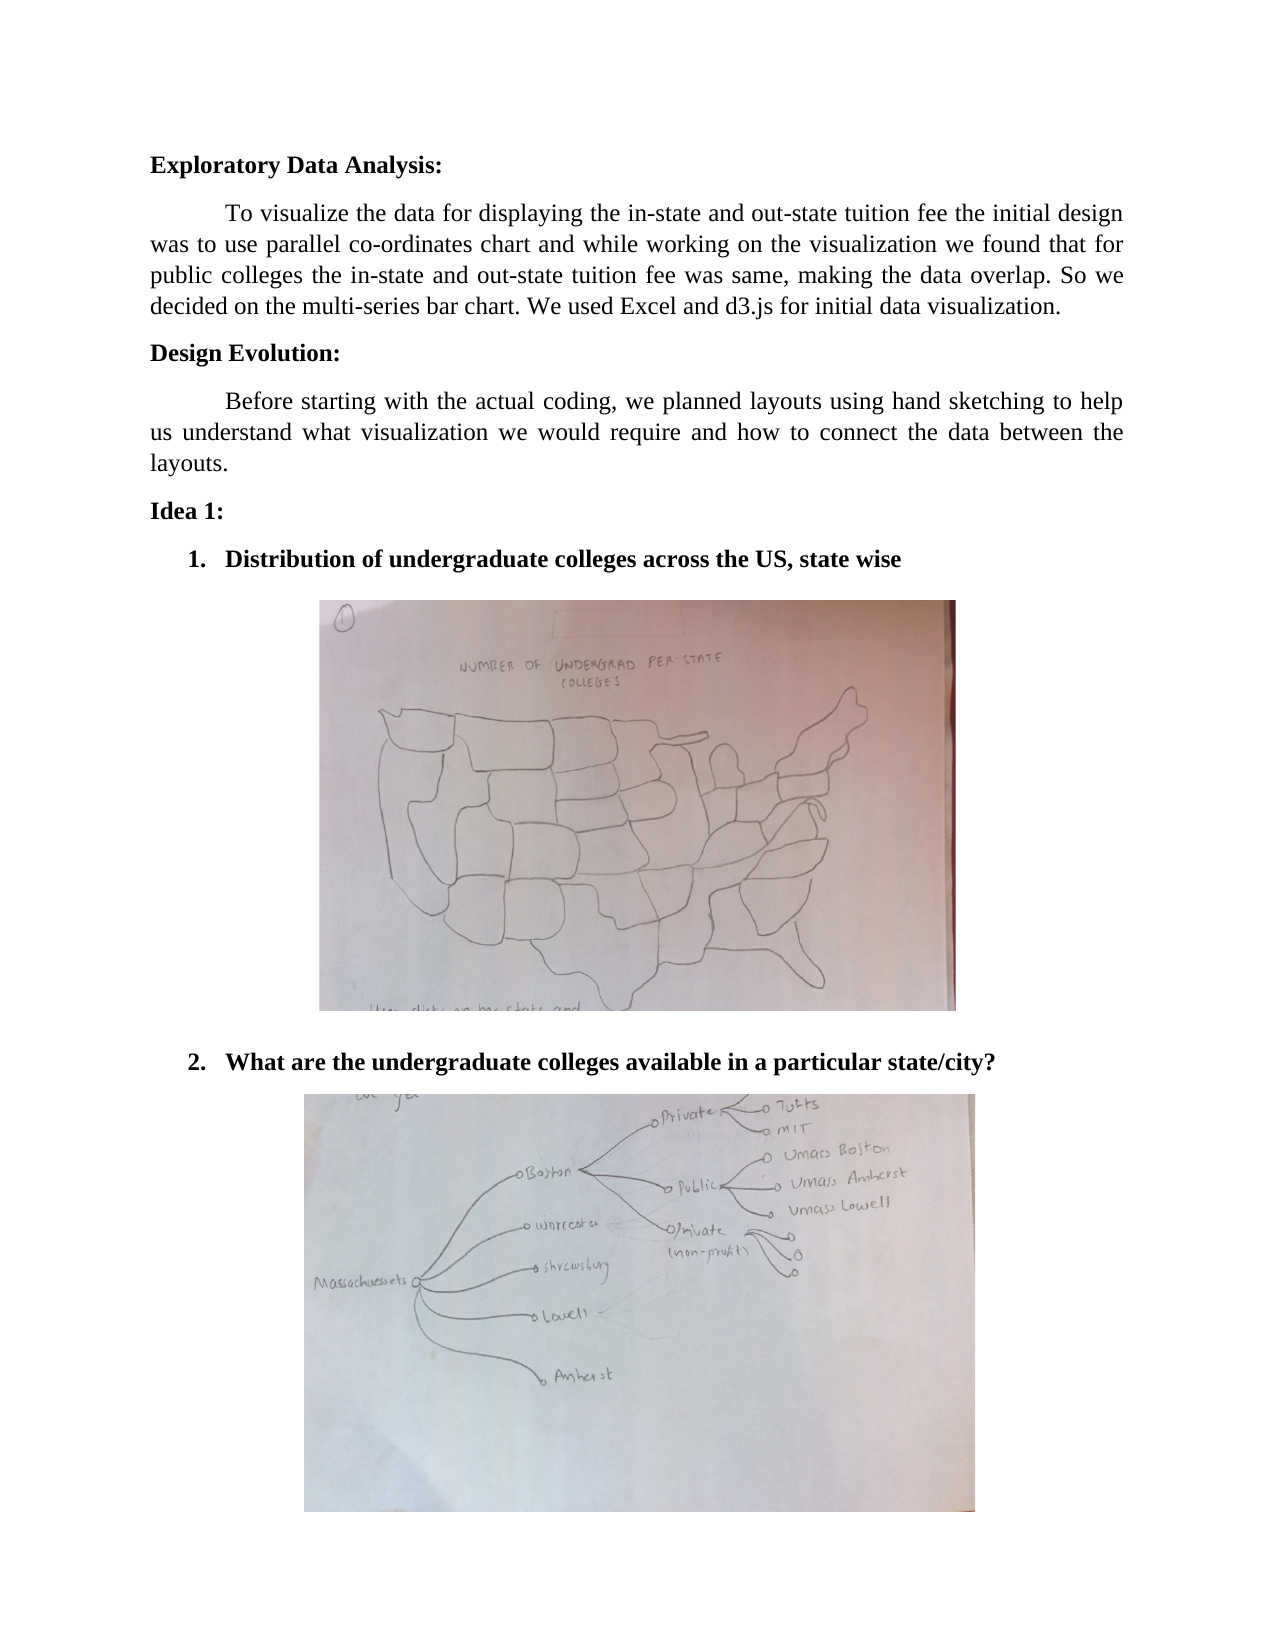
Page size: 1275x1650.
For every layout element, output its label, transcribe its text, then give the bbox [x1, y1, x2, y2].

list What are the undergraduate colleges available in a particular state/city? [187, 1047, 1125, 1076]
list Distribution of undergraduate colleges across the US, state wise [187, 544, 1125, 572]
text Before starting with the actual coding, we planned layouts using hand sketching to help us understand what visualization we would require and how to connect the data between the layouts. [150, 386, 1125, 477]
picture [304, 1094, 976, 1512]
text Exploratory Data Analysis: [150, 150, 1125, 179]
text Idea 1: [150, 496, 1125, 525]
text Design Evolution: [150, 338, 1125, 367]
text To visualize the data for displaying the in-state and out-state tuition fee the initial design was to use parallel co-ordinates chart and while working on the visualization we found that for public colleges the in-state and out-state tuition fee was same, making the data overlap. So we decided on the multi-series bar chart. We used Excel and d3.js for initial data visualization. [150, 198, 1125, 319]
picture [319, 600, 956, 1011]
